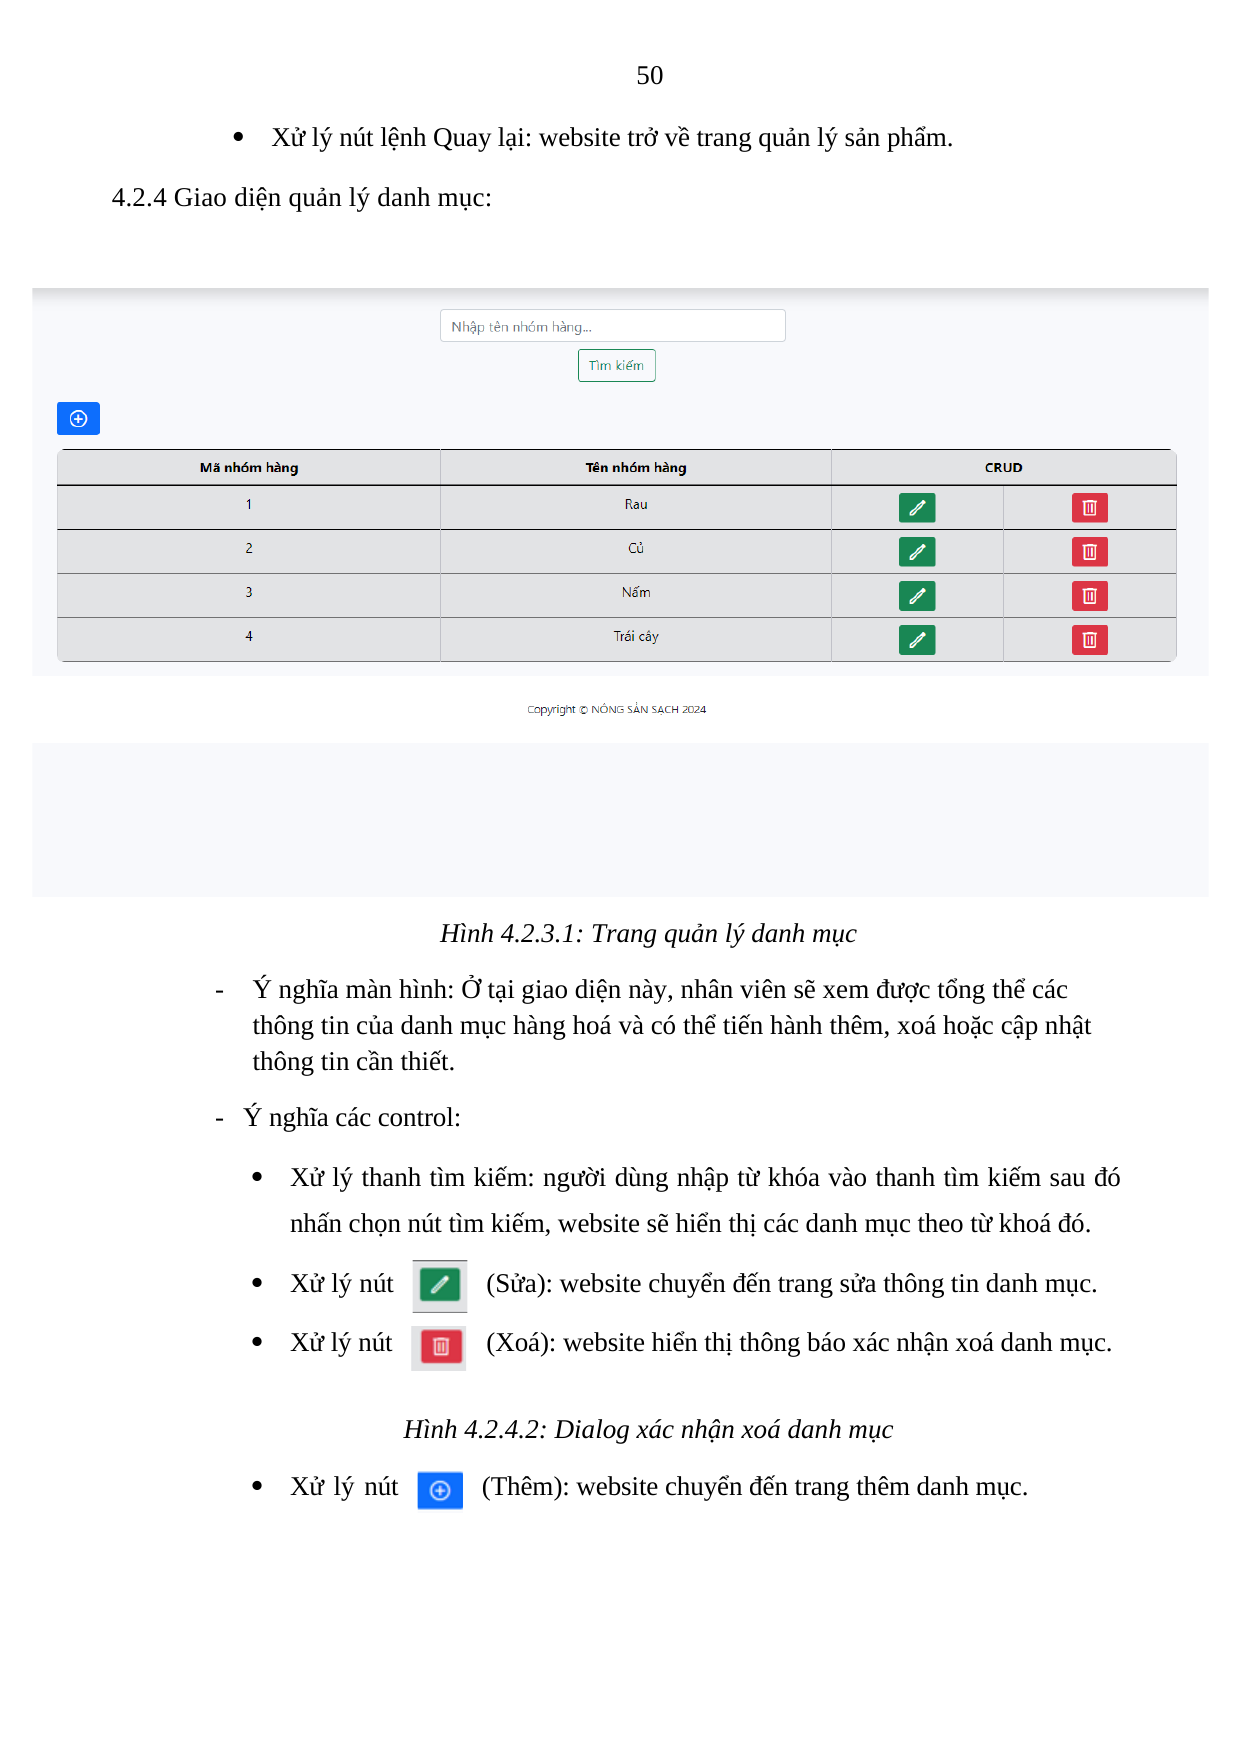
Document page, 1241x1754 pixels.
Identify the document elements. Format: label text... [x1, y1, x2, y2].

list Ý nghĩa các control: [215, 1102, 1122, 1133]
list Xử lý nút (Sửa): website chuyển đến trang sửa thông tin danh mục. [252, 1267, 1122, 1344]
list Ý nghĩa màn hình: Ở tại giao diện này, nhân viên sẽ xem được tổng thể các thông tin của danh mục hàng hoá và có thể tiến hành thêm, xoá hoặc cập nhật thông tin cần thiết. [215, 973, 1122, 1076]
picture [409, 1326, 465, 1370]
picture [32, 230, 1209, 897]
list Xử lý nút lệnh Quay lại: website trở về trang quản lý sản phẩm. [233, 121, 1122, 153]
text Giao diện quản lý danh mục: [112, 181, 1122, 212]
list Xử lý thanh tìm kiếm: người dùng nhập từ khóa vào thanh tìm kiếm sau đó nhấn chọn nút tìm kiếm, website sẽ hiển thị các danh mục theo từ khoá đó. [252, 1161, 1122, 1239]
picture [411, 1260, 466, 1310]
list Xử lý nút (Xoá): website hiển thị thông báo xác nhận xoá danh mục. [252, 1373, 1122, 1451]
text Hình 4.2.3.1: Trang quản lý danh mục [177, 897, 1122, 948]
